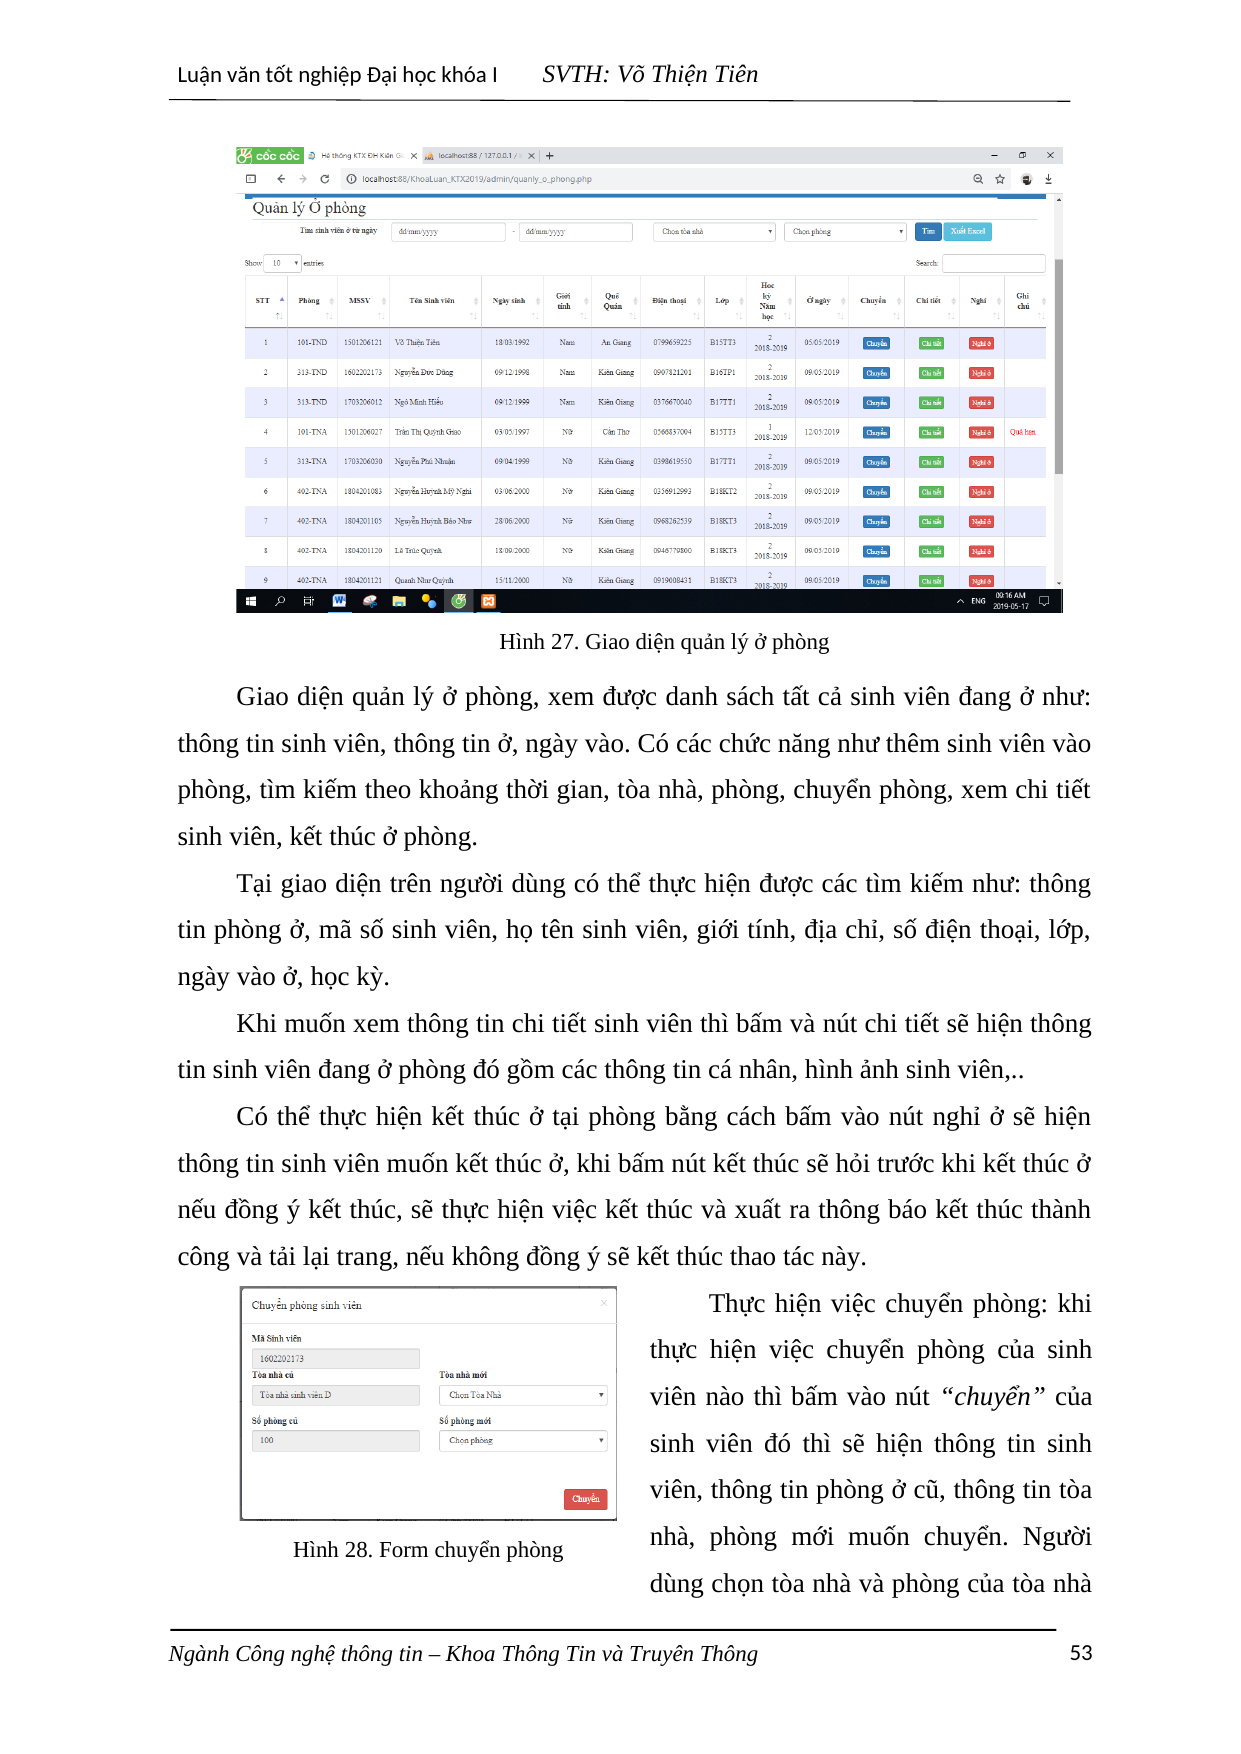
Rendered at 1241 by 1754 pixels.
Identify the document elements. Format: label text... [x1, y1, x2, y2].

picture [239, 1286, 617, 1521]
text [649, 1287, 1092, 1598]
text Hình 27. Giao diện quản lý ở phòng [236, 628, 1092, 654]
text Hình 28. Form chuyển phòng [236, 1536, 620, 1563]
text Khi muốn xem thông tin chi tiết sinh viên thì bấm và nút chi tiết sẽ hiện thông tin sinh viên đang ở phòng đó gồm các thông tin cá nhân, hình ảnh sinh viên,.. [177, 1007, 1092, 1084]
picture [236, 147, 1063, 613]
text Có thể thực hiện kết thúc ở tại phòng bằng cách bấm vào nút nghỉ ở sẽ hiện thông tin sinh viên muốn kết thúc ở, khi bấm nút kết thúc sẽ hỏi trước khi kết thúc ở nếu đồng ý kết thúc, sẽ thực hiện việc kết thúc và xuất ra thông báo kết thúc thành công và tải lại trang, nếu không đồng ý sẽ kết thúc thao tác này. [177, 1100, 1092, 1271]
text Tại giao diện trên người dùng có thể thực hiện được các tìm kiếm như: thông tin phòng ở, mã số sinh viên, họ tên sinh viên, giới tính, địa chỉ, số điện thoại, lớp, ngày vào ở, học kỳ. [177, 867, 1092, 991]
text Giao diện quản lý ở phòng, xem được danh sách tất cả sinh viên đang ở như: thông tin sinh viên, thông tin ở, ngày vào. Có các chức năng như thêm sinh viên vào phòng, tìm kiếm theo khoảng thời gian, tòa nhà, phòng, chuyển phòng, xem chi tiết sinh viên, kết thúc ở phòng. [177, 680, 1092, 851]
